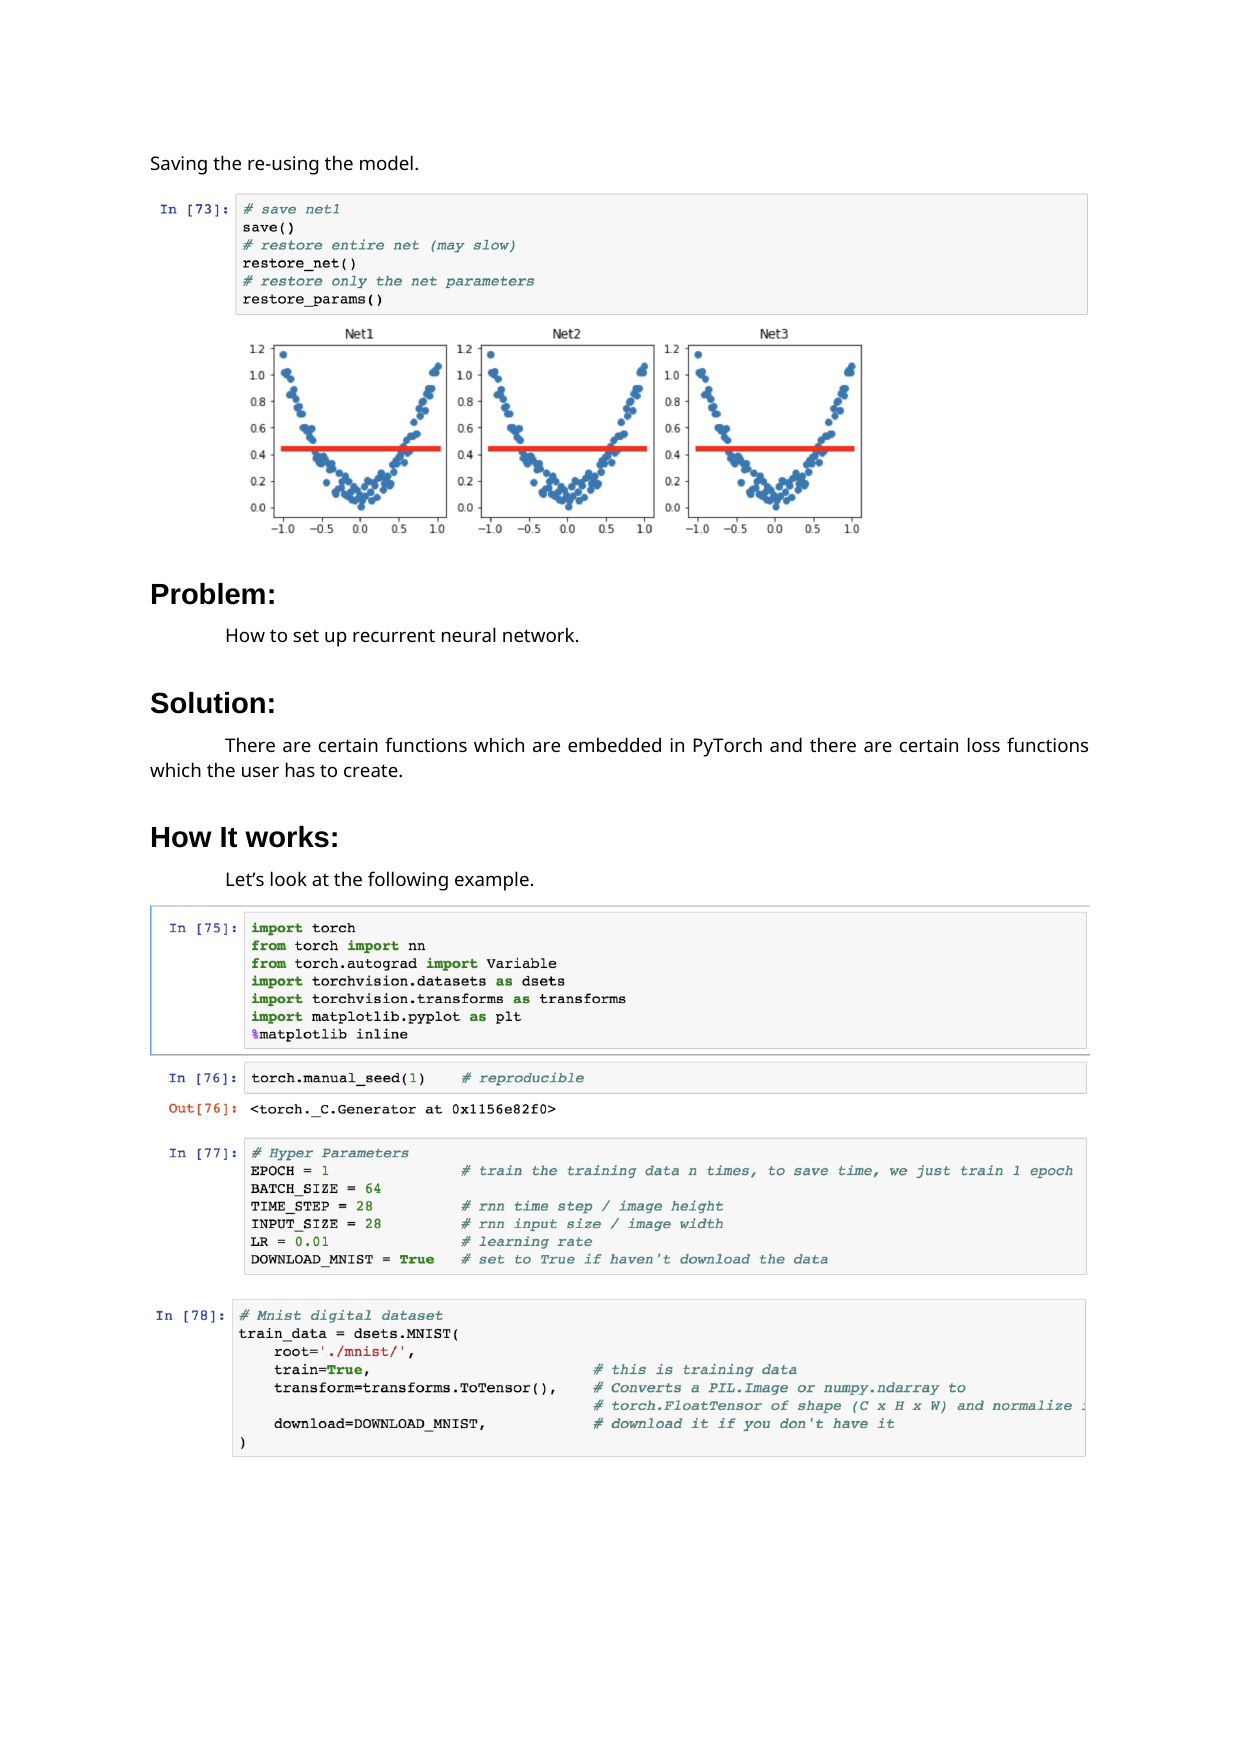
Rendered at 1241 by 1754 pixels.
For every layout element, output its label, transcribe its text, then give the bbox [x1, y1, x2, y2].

subtitle How It works: [150, 820, 1090, 854]
subtitle Solution: [150, 686, 1090, 719]
text How to set up recurrent neural network. [150, 623, 1090, 648]
subtitle Problem: [150, 577, 1090, 610]
picture [150, 188, 1091, 540]
text Saving the re-using the model. [150, 150, 1090, 176]
text There are certain functions which are embedded in PyTorch and there are certain loss functions which the user has to create. [150, 732, 1090, 783]
picture [150, 1291, 1091, 1465]
text Let’s look at the following example. [150, 866, 1090, 892]
picture [150, 904, 1091, 1279]
